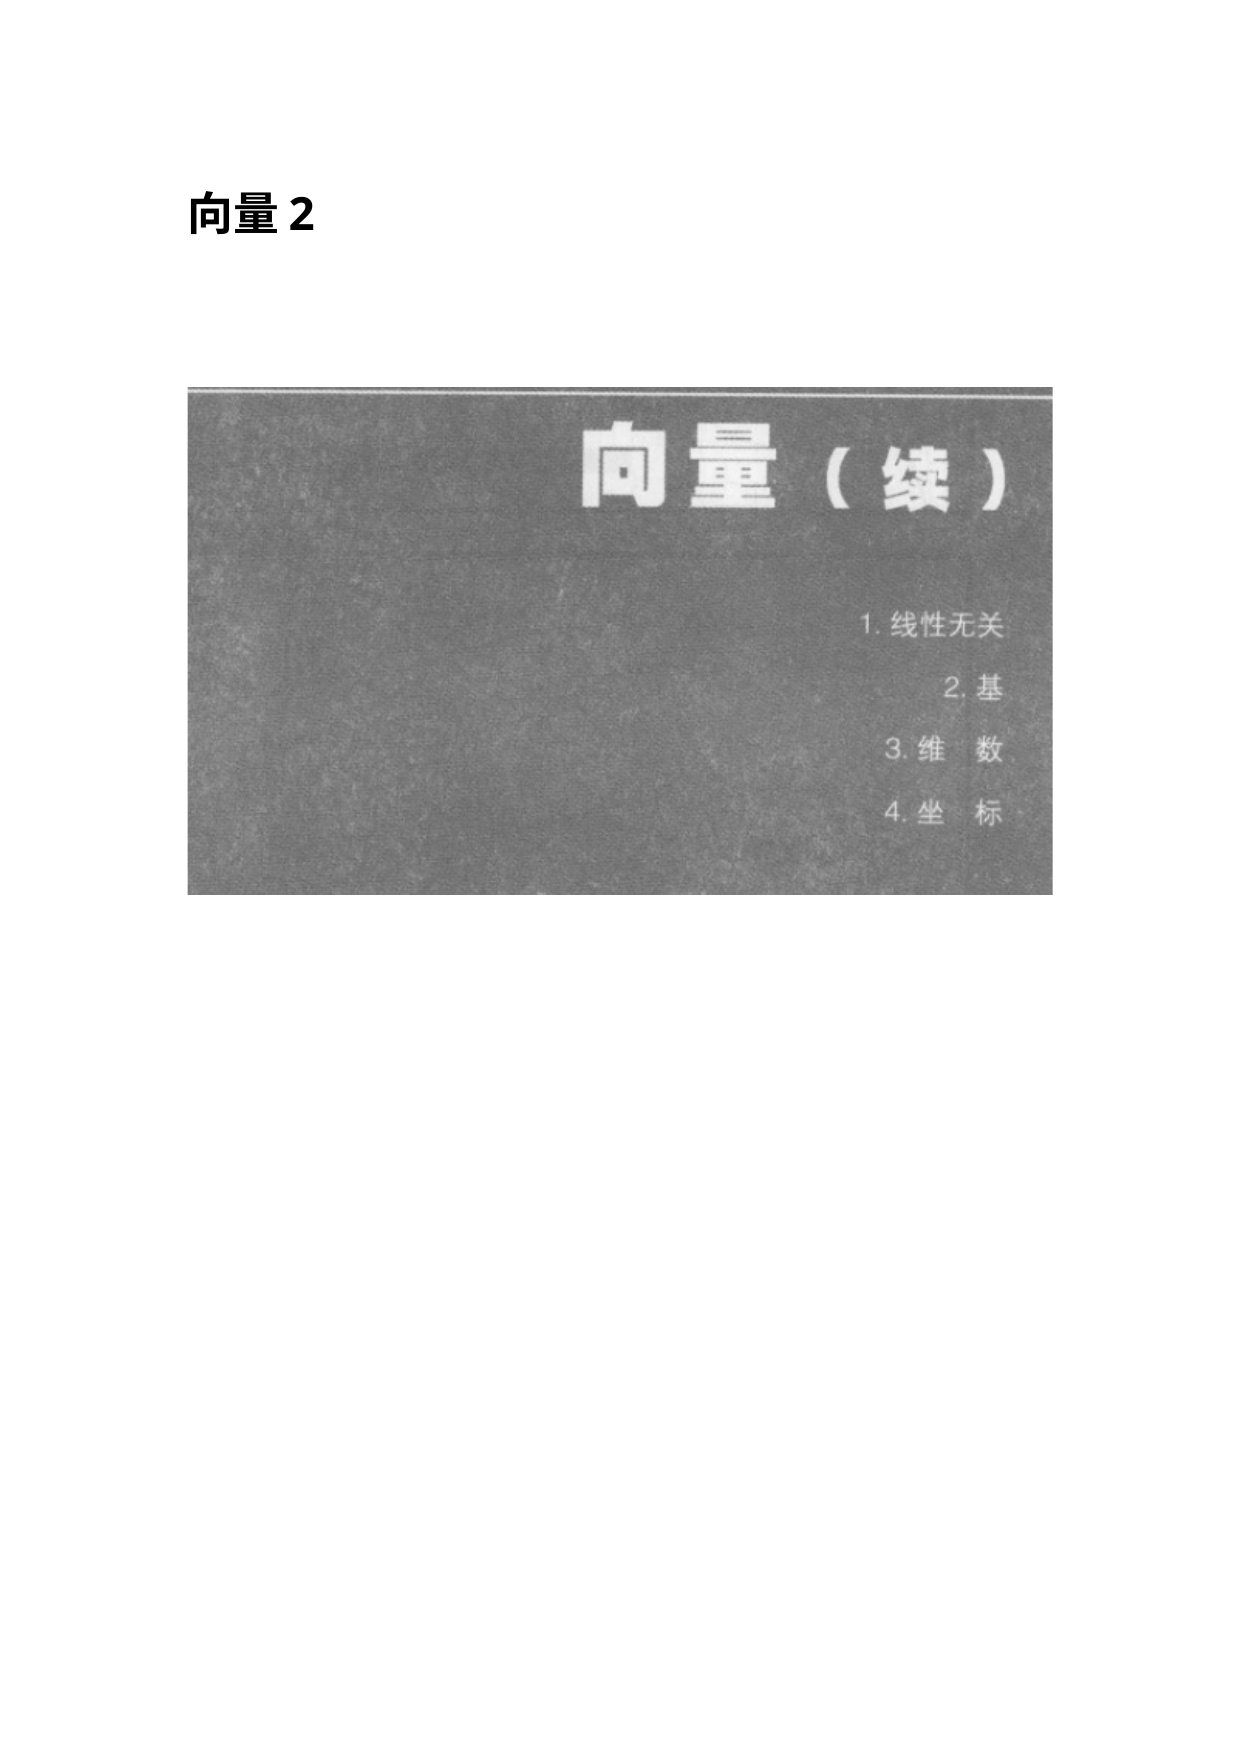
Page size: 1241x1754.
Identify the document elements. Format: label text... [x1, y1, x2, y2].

picture [187, 387, 1053, 895]
subtitle 向量2 [187, 162, 1053, 259]
